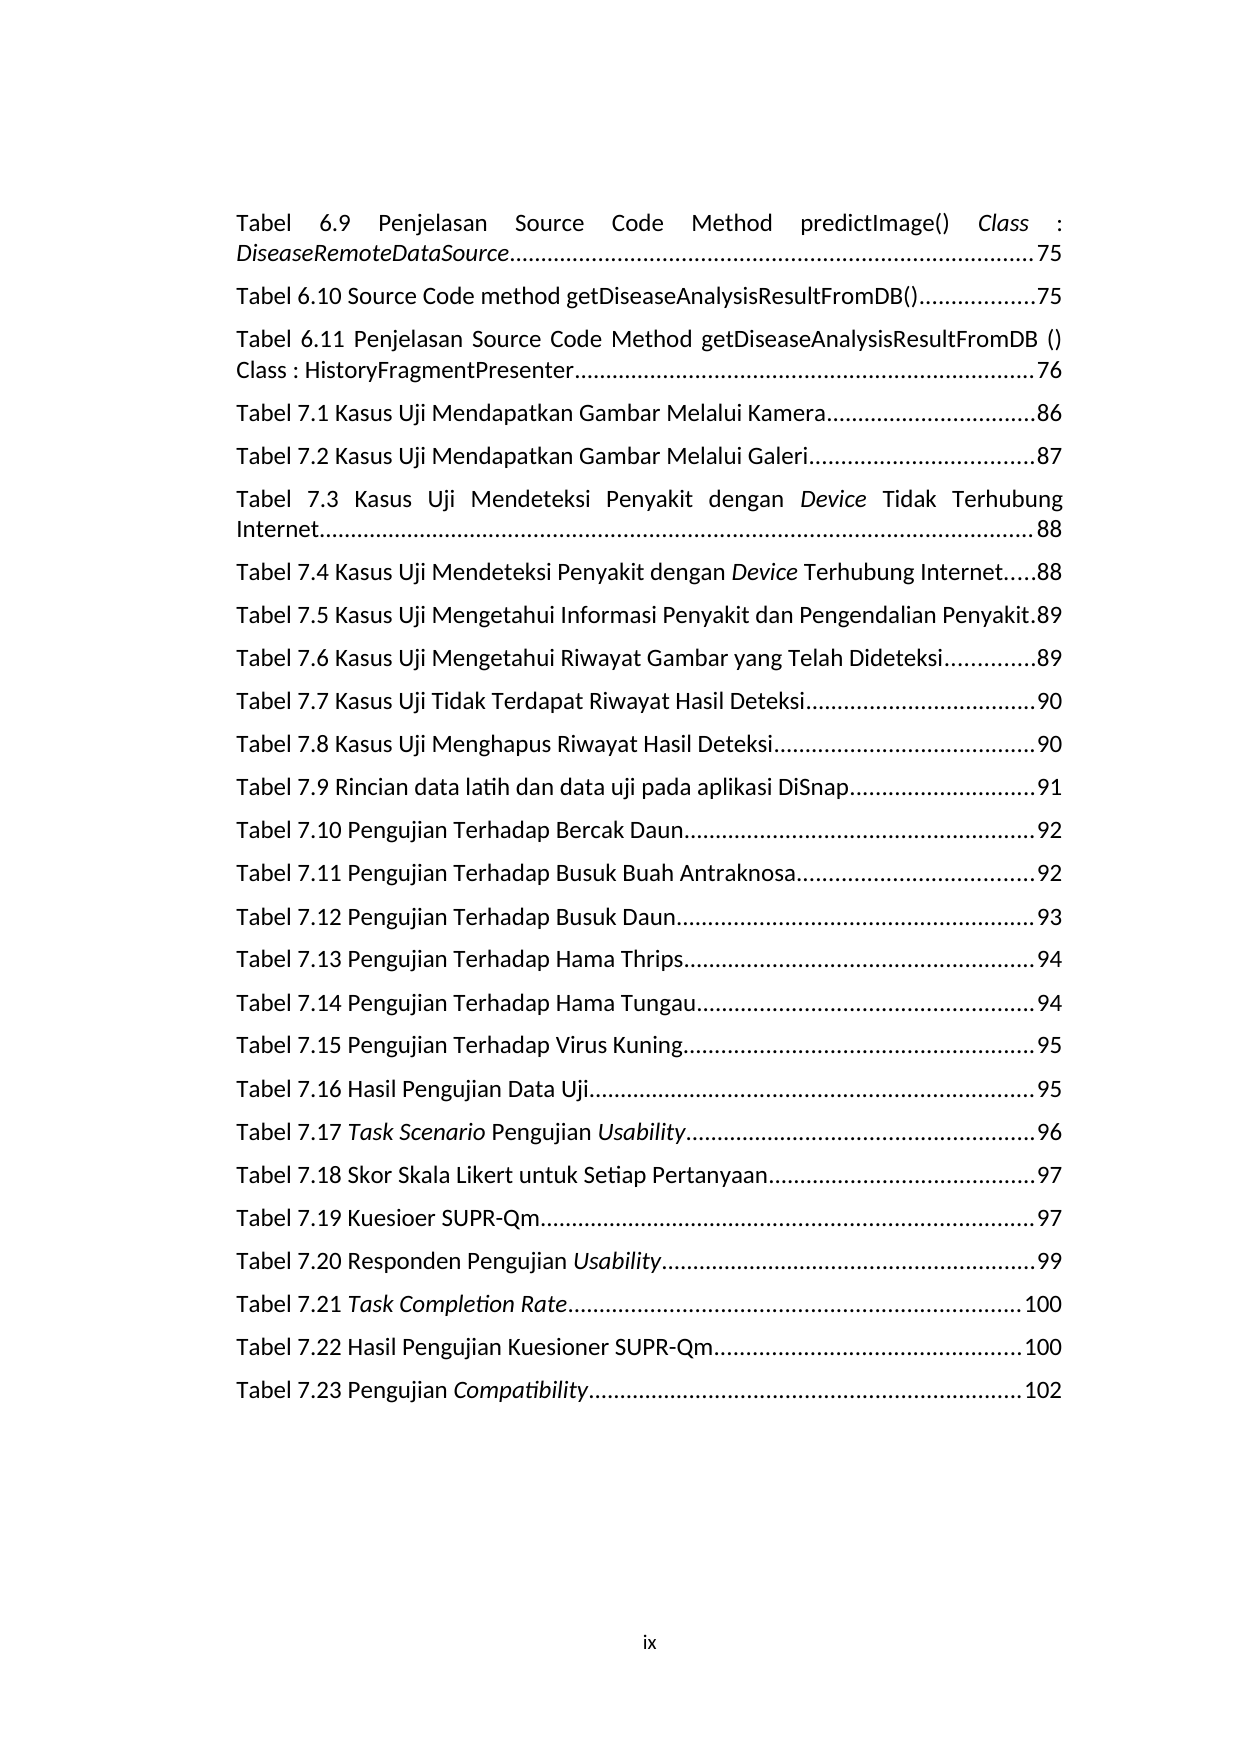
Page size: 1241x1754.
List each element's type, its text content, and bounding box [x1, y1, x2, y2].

text Tabel 7.21 Task Completion Rate 100 [236, 1288, 1063, 1318]
text Tabel 7.15 Pengujian Terhadap Virus Kuning 95 [236, 1030, 1063, 1060]
text Tabel 6.10 Source Code method getDiseaseAnalysisResultFromDB() 75 [236, 280, 1063, 311]
text Tabel 7.5 Kasus Uji Mengetahui Informasi Penyakit dan Pengendalian Penyakit 89 [236, 599, 1063, 630]
text Tabel 7.10 Pengujian Terhadap Bercak Daun 92 [236, 814, 1063, 845]
text Tabel 7.14 Pengujian Terhadap Hama Tungau 94 [236, 987, 1063, 1017]
text Tabel 6.9 Penjelasan Source Code Method predictImage() Class : DiseaseRemoteDataSource 75 [236, 207, 1063, 268]
text Tabel 7.16 Hasil Pengujian Data Uji 95 [236, 1073, 1063, 1103]
text Tabel 7.6 Kasus Uji Mengetahui Riwayat Gambar yang Telah Dideteksi 89 [236, 642, 1063, 673]
text Tabel 7.2 Kasus Uji Mendapatkan Gambar Melalui Galeri 87 [236, 440, 1063, 470]
text Tabel 7.12 Pengujian Terhadap Busuk Daun 93 [236, 901, 1063, 931]
text Tabel 7.20 Responden Pengujian Usability 99 [236, 1245, 1063, 1275]
text Tabel 7.8 Kasus Uji Menghapus Riwayat Hasil Deteksi 90 [236, 728, 1063, 759]
text Tabel 7.22 Hasil Pengujian Kuesioner SUPR-Qm 100 [236, 1331, 1063, 1361]
text Tabel 7.7 Kasus Uji Tidak Terdapat Riwayat Hasil Deteksi 90 [236, 686, 1063, 716]
text Tabel 7.17 Task Scenario Pengujian Usability 96 [236, 1116, 1063, 1146]
text Tabel 7.9 Rincian data latih dan data uji pada aplikasi DiSnap 91 [236, 772, 1063, 802]
text Tabel 7.4 Kasus Uji Mendeteksi Penyakit dengan Device Terhubung Internet 88 [236, 556, 1063, 587]
text Tabel 7.3 Kasus Uji Mendeteksi Penyakit dengan Device Tidak Terhubung Internet 88 [236, 483, 1063, 544]
text Tabel 7.11 Pengujian Terhadap Busuk Buah Antraknosa 92 [236, 858, 1063, 888]
text Tabel 7.13 Pengujian Terhadap Hama Thrips 94 [236, 944, 1063, 974]
text Tabel 7.18 Skor Skala Likert untuk Setiap Pertanyaan 97 [236, 1159, 1063, 1189]
text Tabel 7.23 Pengujian Compatibility 102 [236, 1374, 1063, 1404]
text Tabel 6.11 Penjelasan Source Code Method getDiseaseAnalysisResultFromDB () Class : HistoryFragmentPresenter 76 [236, 323, 1063, 384]
text Tabel 7.19 Kuesioer SUPR-Qm 97 [236, 1202, 1063, 1232]
text Tabel 7.1 Kasus Uji Mendapatkan Gambar Melalui Kamera 86 [236, 397, 1063, 427]
